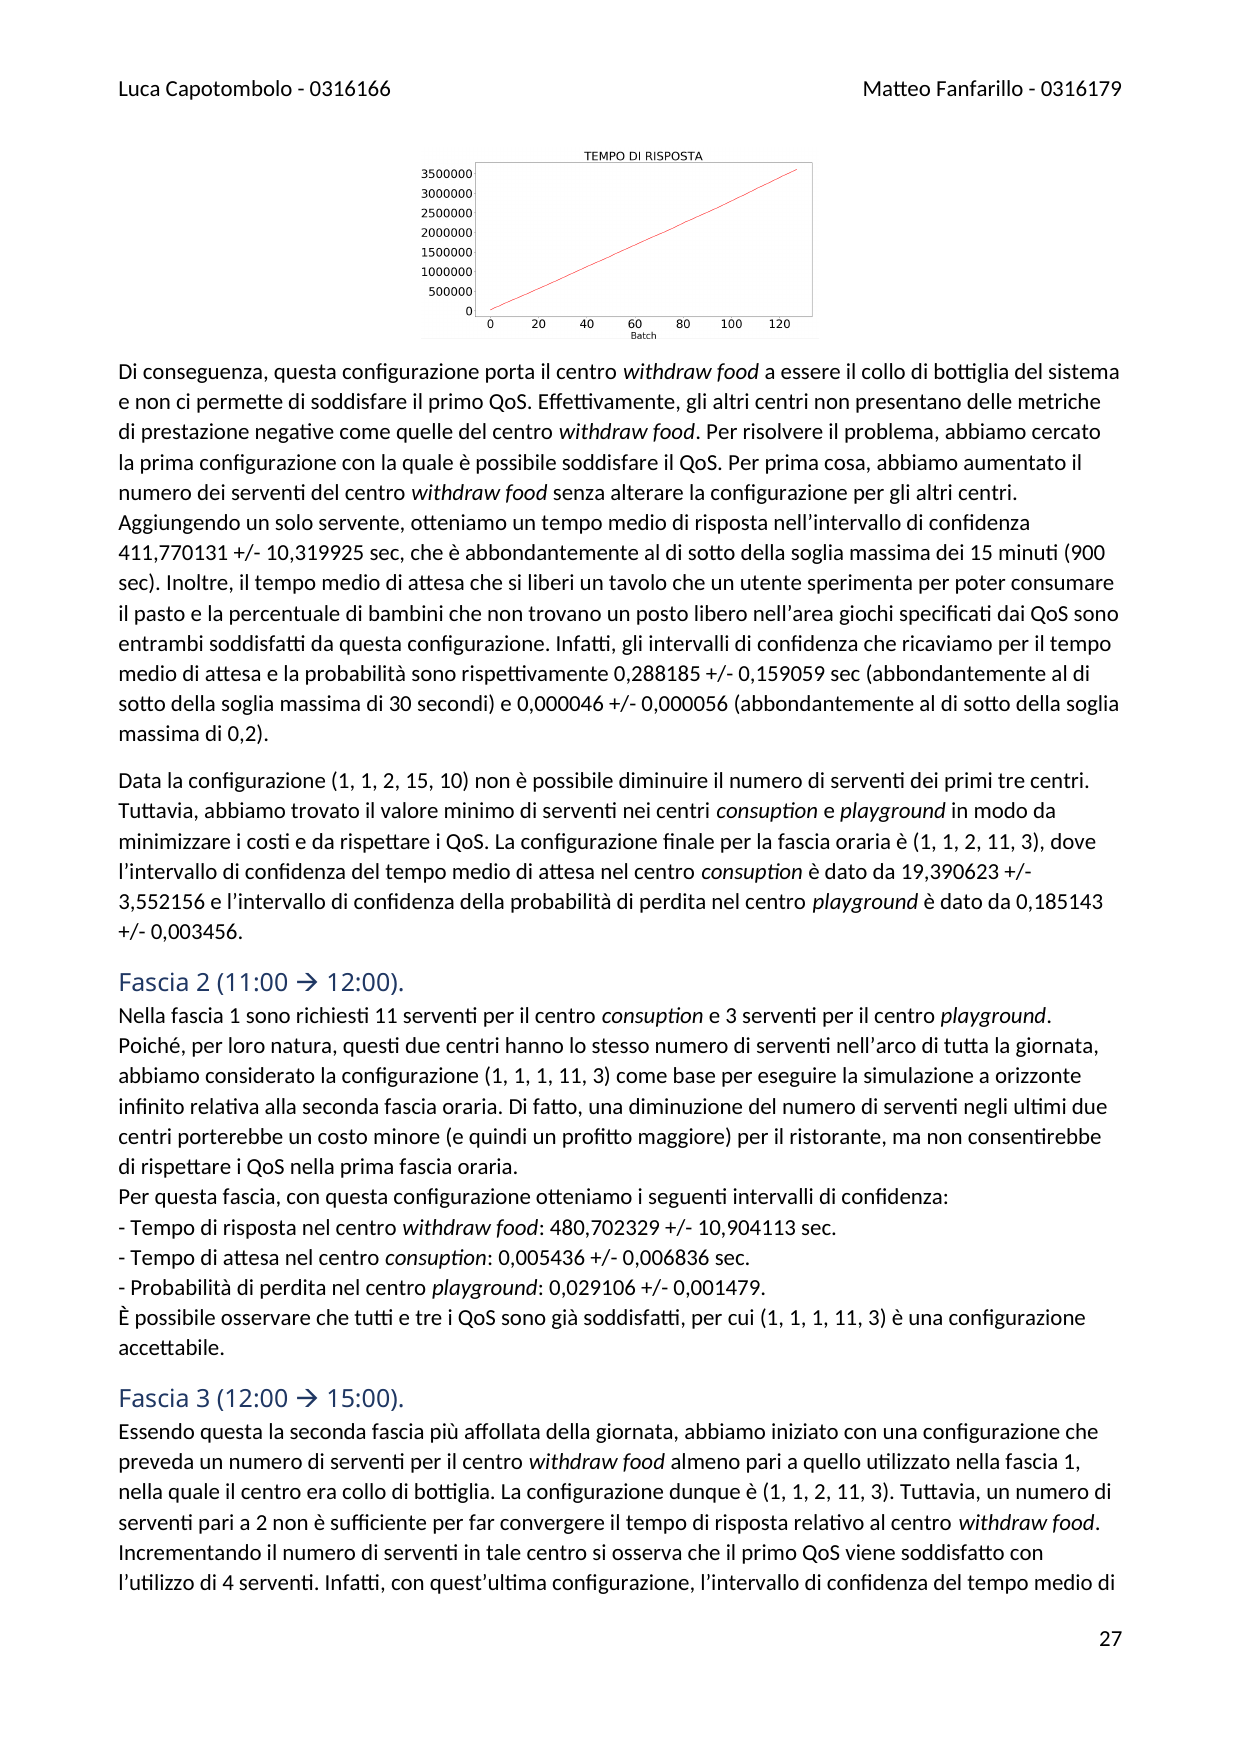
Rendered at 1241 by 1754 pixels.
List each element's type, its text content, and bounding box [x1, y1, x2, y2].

subtitle Fascia 2 (11:00 12:00). [118, 964, 1122, 998]
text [118, 1417, 1122, 1596]
subtitle Fascia 3 (12:00 15:00). [118, 1380, 1122, 1414]
text Di conseguenza, questa configurazione porta il centro withdraw food a essere il collo di bottiglia del sistema e non ci permette di soddisfare il primo QoS. Effettivamente, gli altri centri non presentano delle metriche di prestazione negative come quelle del centro withdraw food. Per risolvere il problema, abbiamo cercato la prima configurazione con la quale è possibile soddisfare il QoS. Per prima cosa, abbiamo aumentato il numero dei serventi del centro withdraw food senza alterare la configurazione per gli altri centri. Aggiungendo un solo servente, otteniamo un tempo medio di risposta nell’intervallo di confidenza 411,770131 +/- 10,319925 sec, che è abbondantemente al di sotto della soglia massima dei 15 minuti (900 sec). Inoltre, il tempo medio di attesa che si liberi un tavolo che un utente sperimenta per poter consumare il pasto e la percentuale di bambini che non trovano un posto libero nell’area giochi specificati dai QoS sono entrambi soddisfatti da questa configurazione. Infatti, gli intervalli di confidenza che ricaviamo per il tempo medio di attesa e la probabilità sono rispettivamente 0,288185 +/- 0,159059 sec (abbondantemente al di sotto della soglia massima di 30 secondi) e 0,000046 +/- 0,000056 (abbondantemente al di sotto della soglia massima di 0,2). [118, 357, 1122, 748]
text Nella fascia 1 sono richiesti 11 serventi per il centro consuption e 3 serventi per il centro playground. Poiché, per loro natura, questi due centri hanno lo stesso numero di serventi nell’arco di tutta la giornata, abbiamo considerato la configurazione (1, 1, 1, 11, 3) come base per eseguire la simulazione a orizzonte infinito relativa alla seconda fascia oraria. Di fatto, una diminuzione del numero di serventi negli ultimi due centri porterebbe un costo minore (e quindi un profitto maggiore) per il ristorante, ma non consentirebbe di rispettare i QoS nella prima fascia oraria. Per questa fascia, con questa configurazione otteniamo i seguenti intervalli di confidenza: - Tempo di risposta nel centro withdraw food: 480,702329 +/- 10,904113 sec. - Tempo di attesa nel centro consuption: 0,005436 +/- 0,006836 sec. - Probabilità di perdita nel centro playground: 0,029106 +/- 0,001479. È possibile osservare che tutti e tre i QoS sono già soddisfatti, per cui (1, 1, 1, 11, 3) è una configurazione accettabile. [118, 1001, 1122, 1361]
text Data la configurazione (1, 1, 2, 15, 10) non è possibile diminuire il numero di serventi dei primi tre centri. Tuttavia, abbiamo trovato il valore minimo di serventi nei centri consuption e playground in modo da minimizzare i costi e da rispettare i QoS. La configurazione finale per la fascia oraria è (1, 1, 2, 11, 3), dove l’intervallo di confidenza del tempo medio di attesa nel centro consuption è dato da 19,390623 +/- 3,552156 e l’intervallo di confidenza della probabilità di perdita nel centro playground è dato da 0,185143 +/- 0,003456. [118, 766, 1122, 946]
picture [421, 147, 820, 339]
